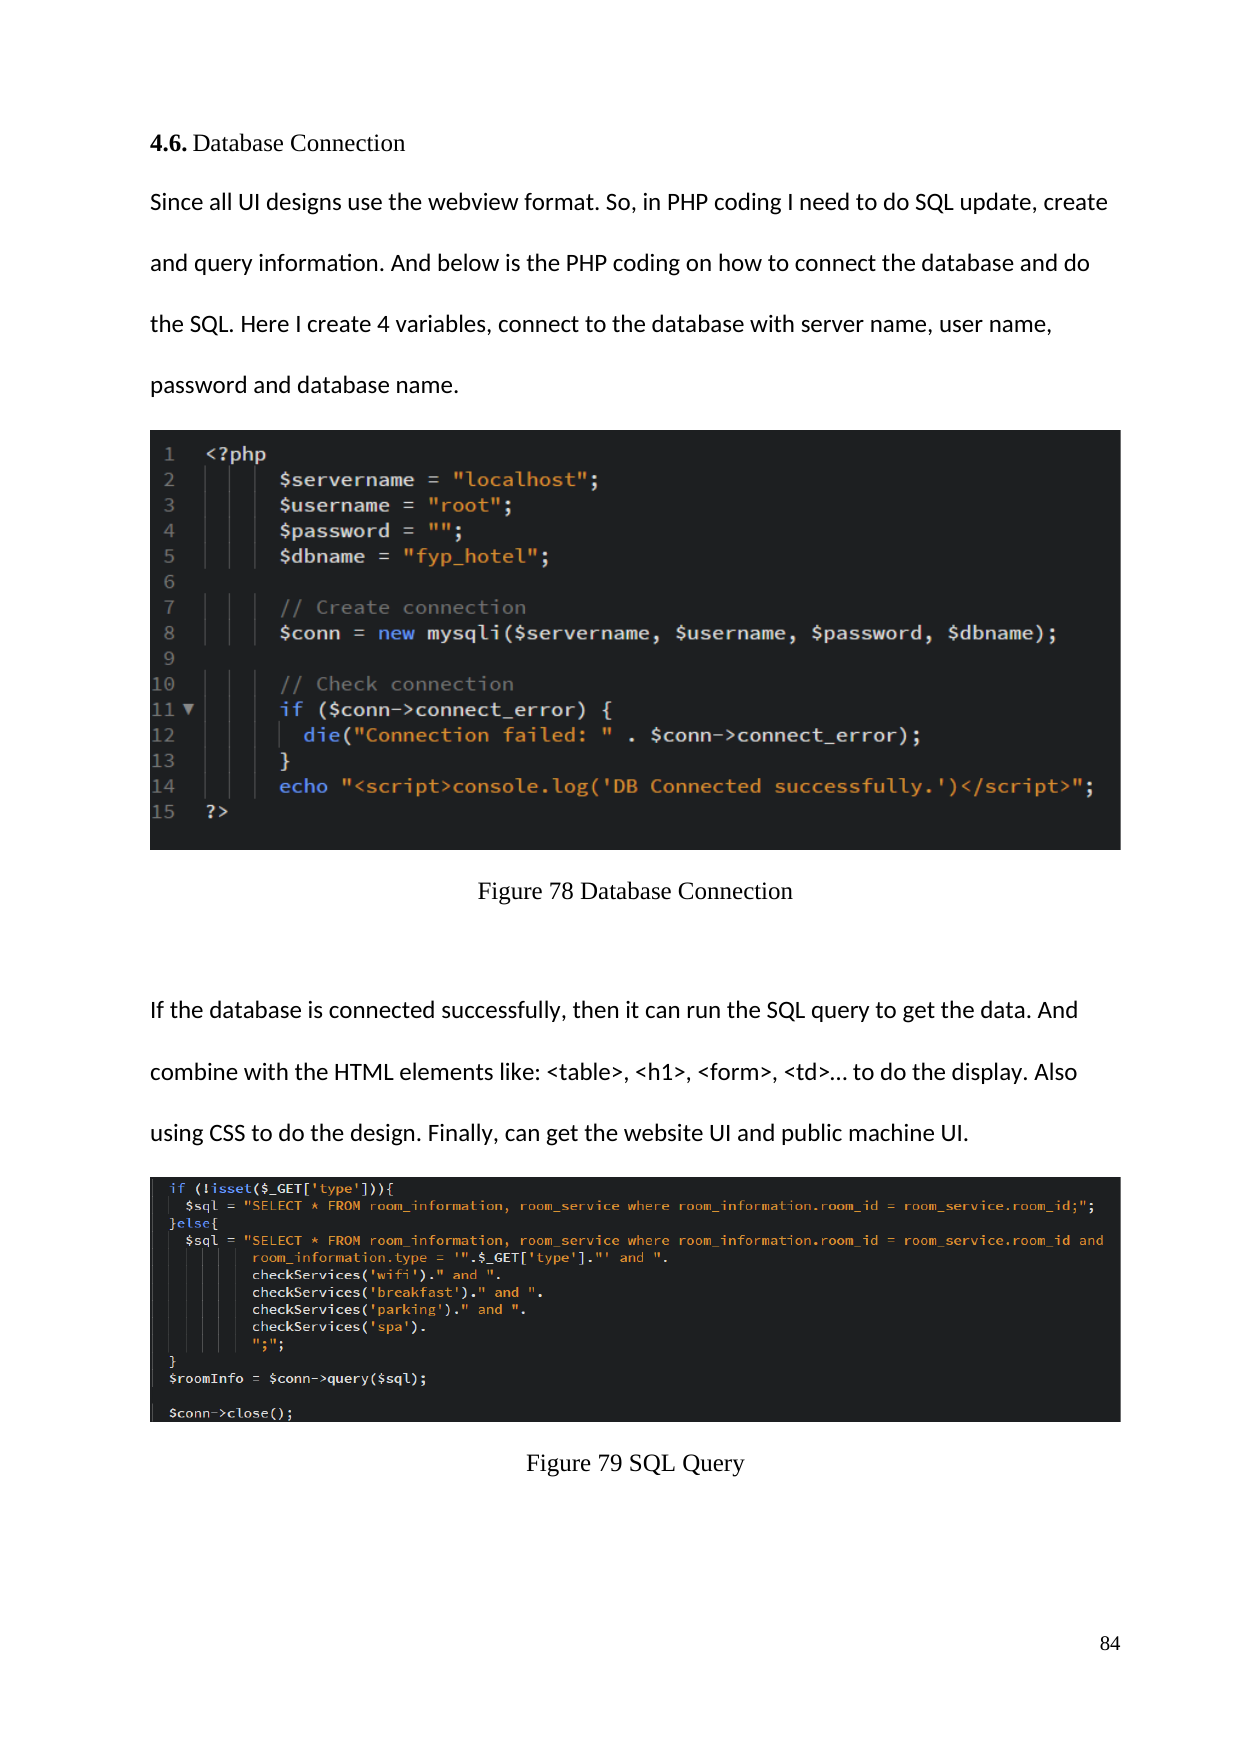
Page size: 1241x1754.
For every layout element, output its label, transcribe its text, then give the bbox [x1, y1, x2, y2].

text Figure 78 Database Connection [150, 876, 1120, 905]
text Since all UI designs use the webview format. So, in PHP coding I need to do SQL update, create and query information. And below is the PHP coding on how to connect the database and do the SQL. Here I create 4 variables, connect to the database with server name, user name, password and database name. [150, 186, 1120, 399]
text Figure 79 SQL Query [150, 1448, 1120, 1477]
text If the database is connected successfully, then it can run the SQL query to get the data. And combine with the HTML elements like: <table>, <h1>, <form>, <td>… to do the display. Also using CSS to do the design. Finally, can get the website UI and public machine UI. [150, 994, 1120, 1147]
picture [150, 1177, 1121, 1422]
picture [150, 430, 1121, 850]
subtitle Database Connection [150, 128, 1132, 157]
